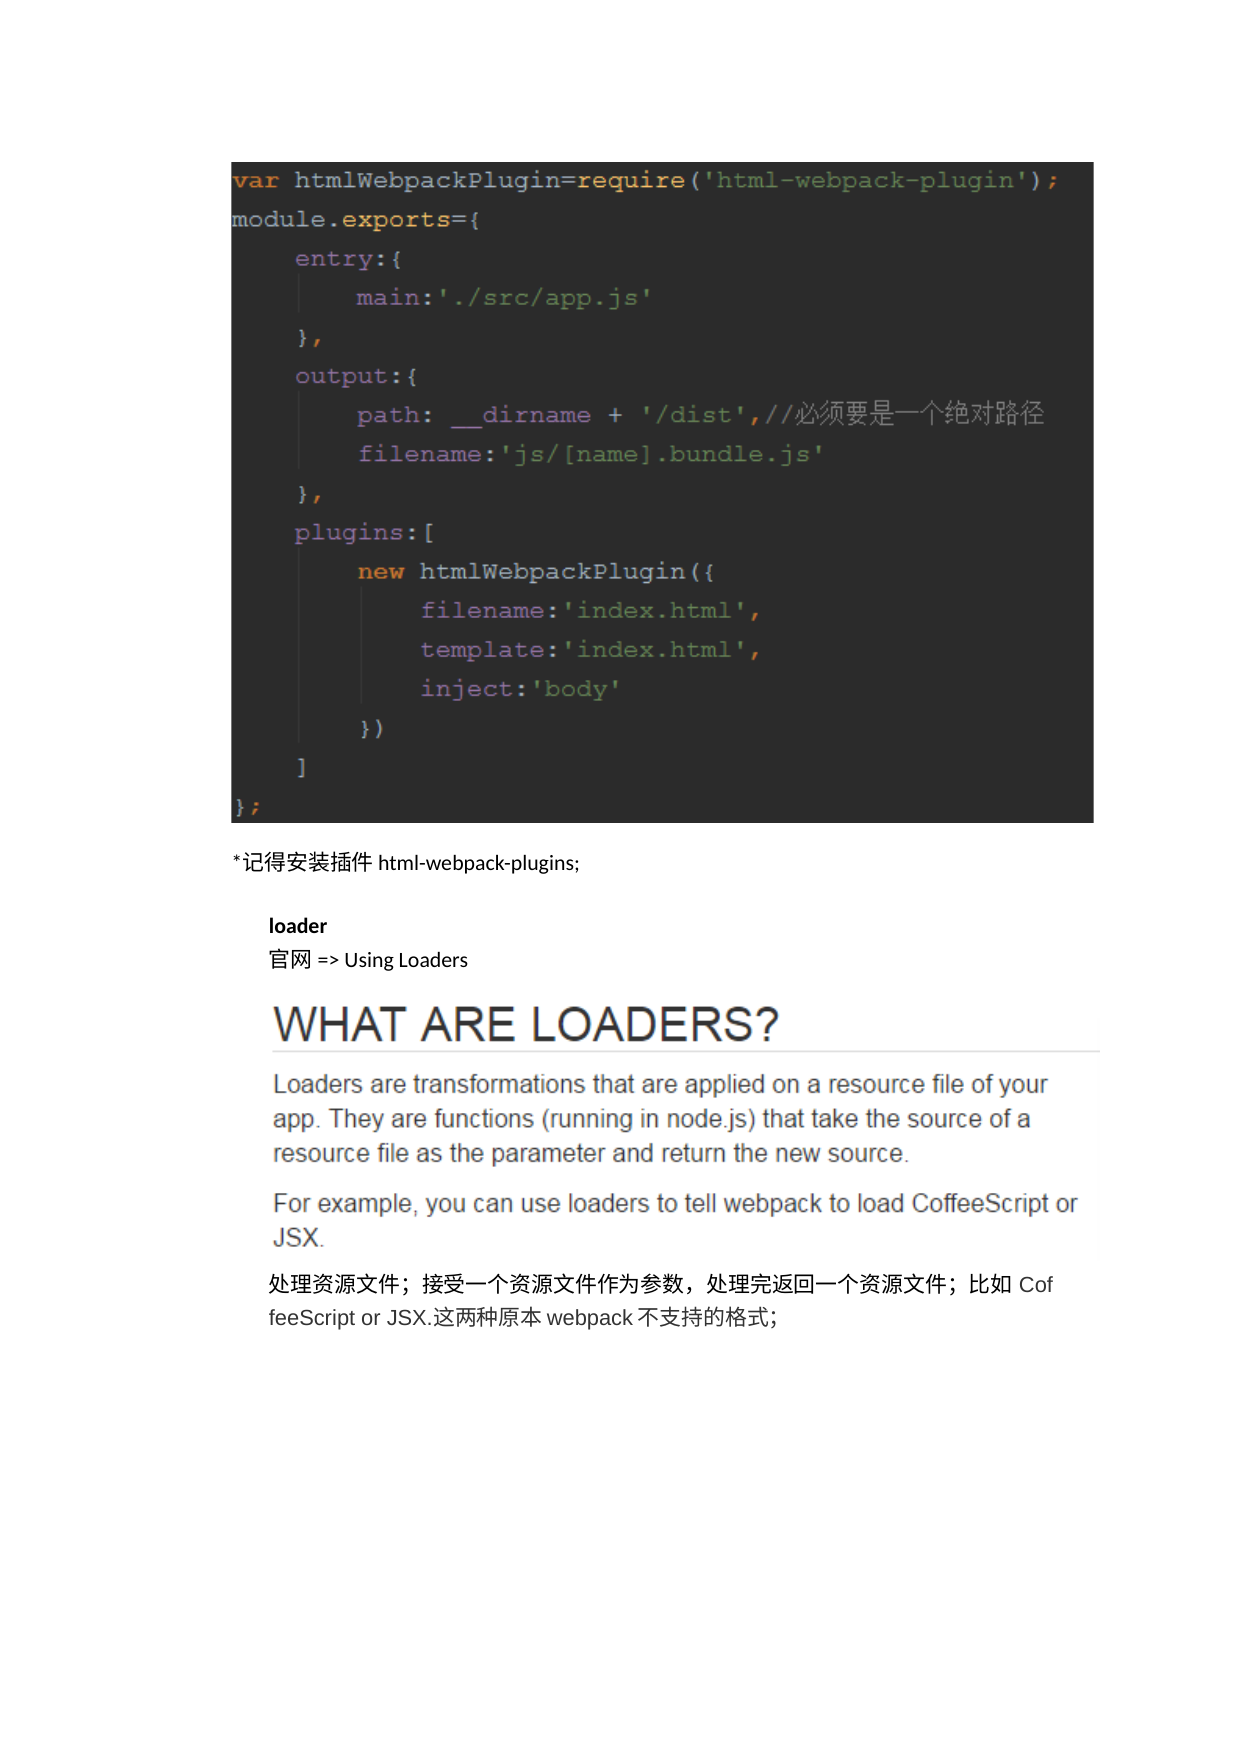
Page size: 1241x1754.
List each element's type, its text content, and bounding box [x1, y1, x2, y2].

text *记得安装插件html-webpack-plugins; [187, 844, 1053, 877]
picture [231, 162, 1094, 823]
picture [268, 974, 1100, 1261]
list 处理资源文件；接受一个资源文件作为参数，处理完返回一个资源文件；比如 CoffeeScript or JSX.这两种原本webpack不支持的格式； [269, 1267, 1053, 1332]
list loader [269, 909, 1053, 942]
list 官网 => Using Loaders [269, 942, 1053, 974]
